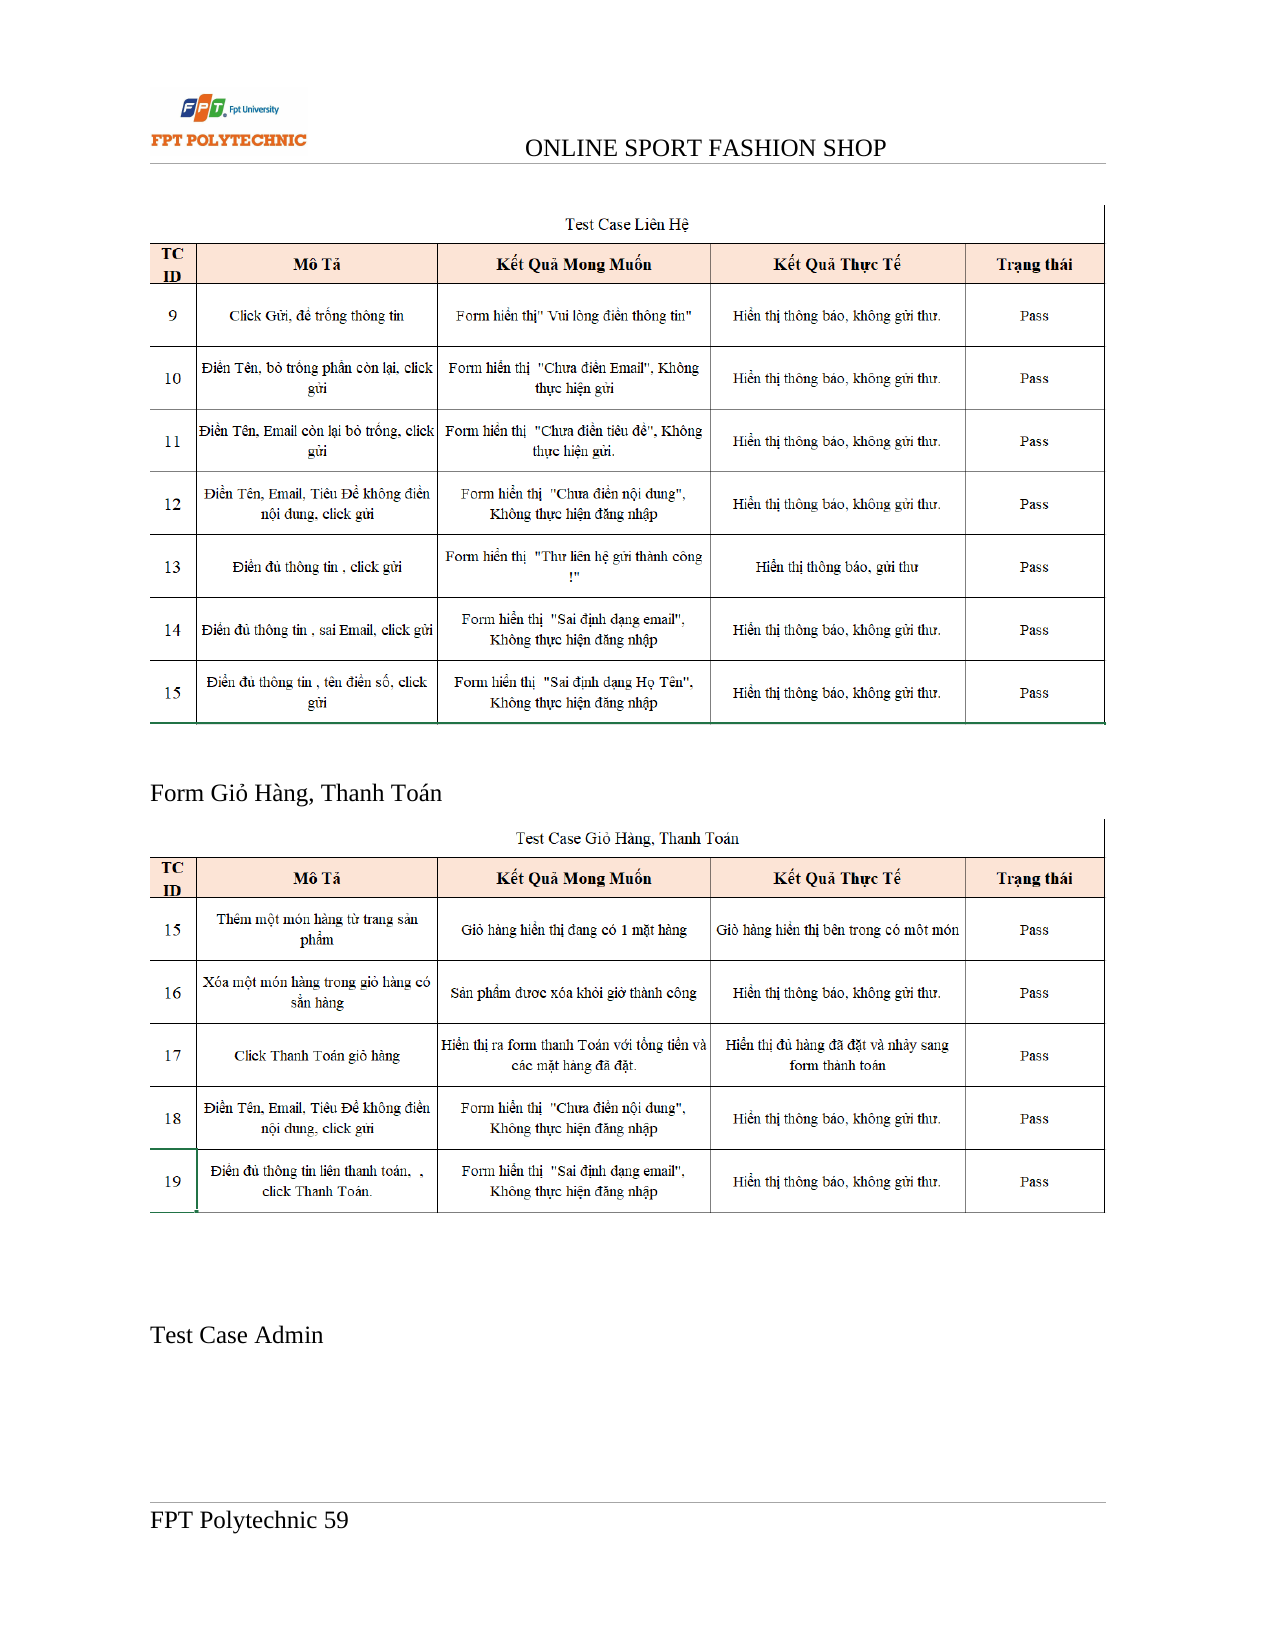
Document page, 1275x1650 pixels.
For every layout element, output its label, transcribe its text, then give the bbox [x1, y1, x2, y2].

text Test Case Admin [150, 1320, 1106, 1349]
picture [150, 87, 309, 156]
picture [150, 819, 1107, 1213]
picture [150, 205, 1107, 725]
text Form Giỏ Hàng, Thanh Toán [150, 778, 1106, 807]
